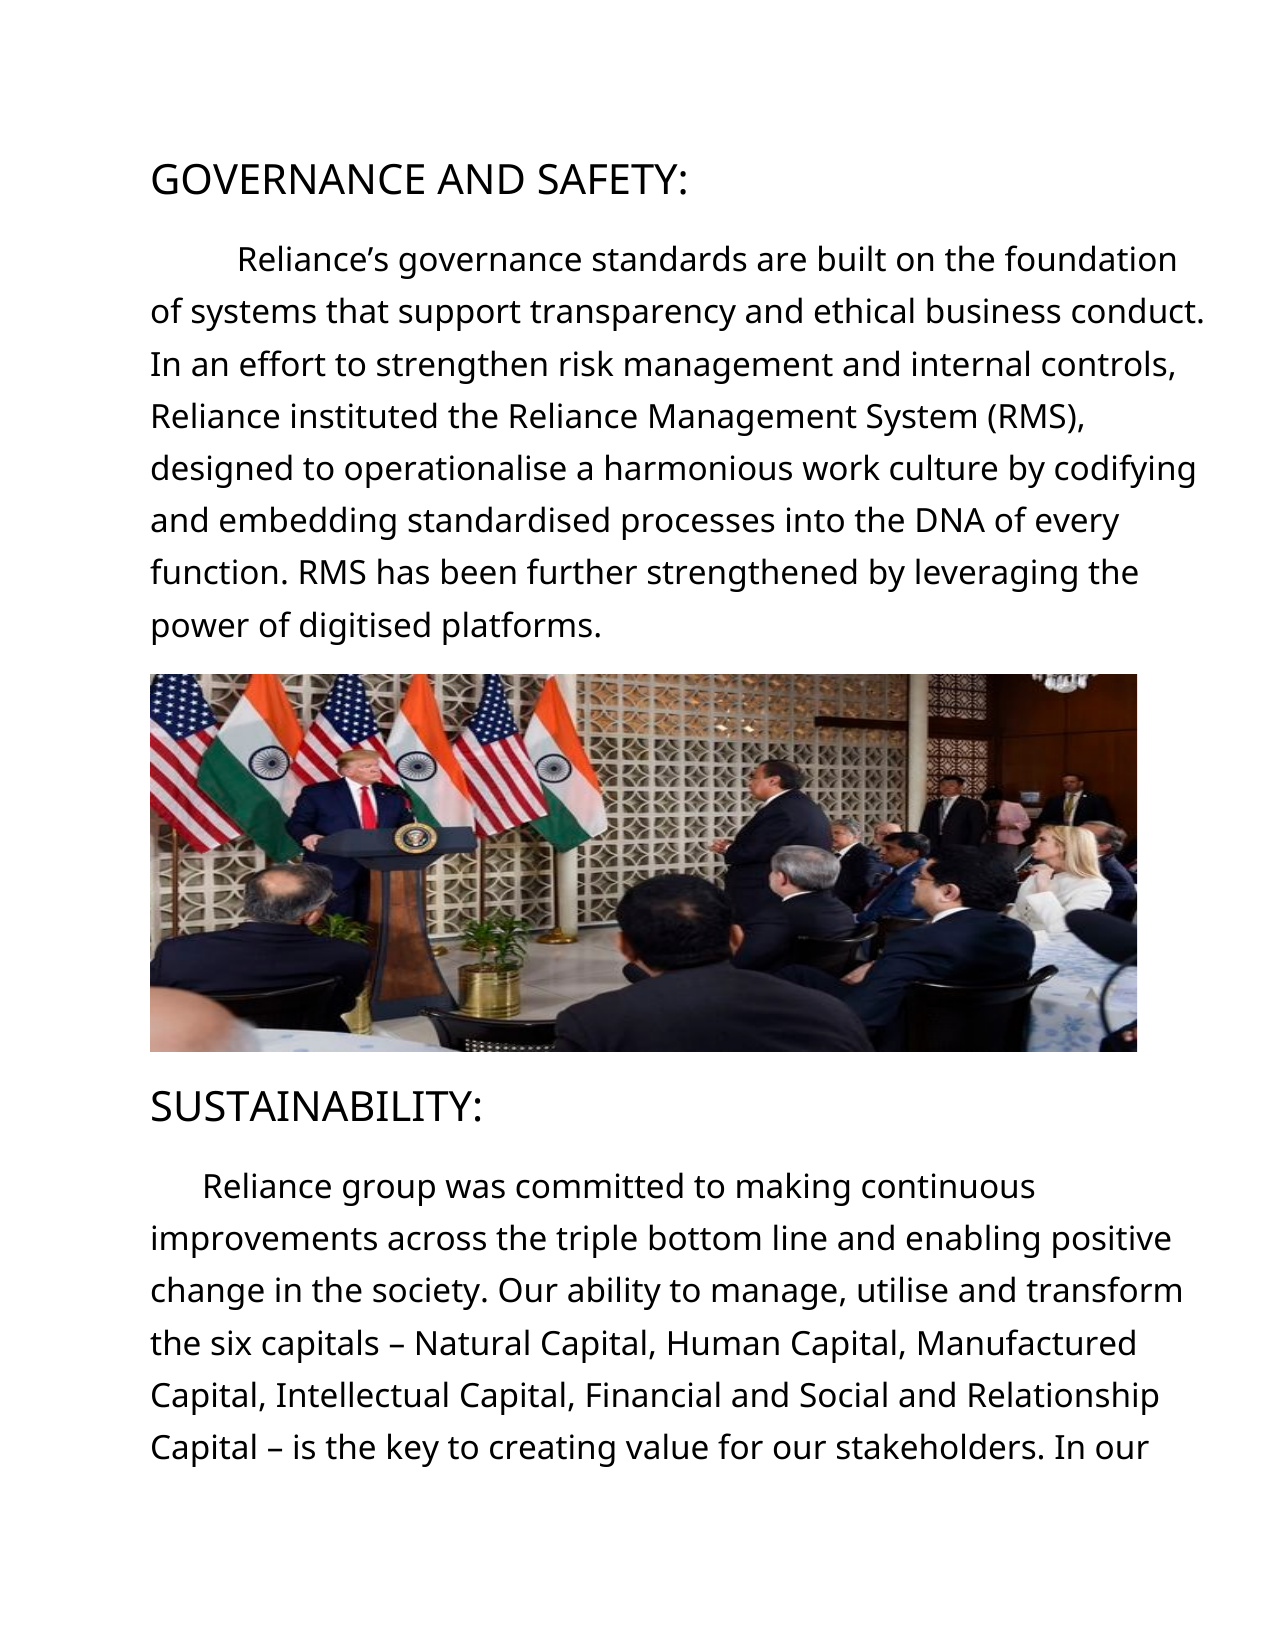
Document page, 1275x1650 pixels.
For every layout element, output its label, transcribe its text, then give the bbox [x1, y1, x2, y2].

text SUSTAINABILITY: [150, 1077, 1216, 1134]
text GOVERNANCE AND SAFETY: [150, 150, 1216, 207]
picture [150, 674, 1138, 1052]
text Reliance’s governance standards are built on the foundation of systems that support transparency and ethical business conduct. In an effort to strengthen risk management and internal controls, Reliance instituted the Reliance Management System (RMS), designed to operationalise a harmonious work culture by codifying and embedding standardised processes into the DNA of every function. RMS has been further strengthened by leveraging the power of digitised platforms. [150, 236, 1216, 647]
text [150, 1163, 1216, 1469]
